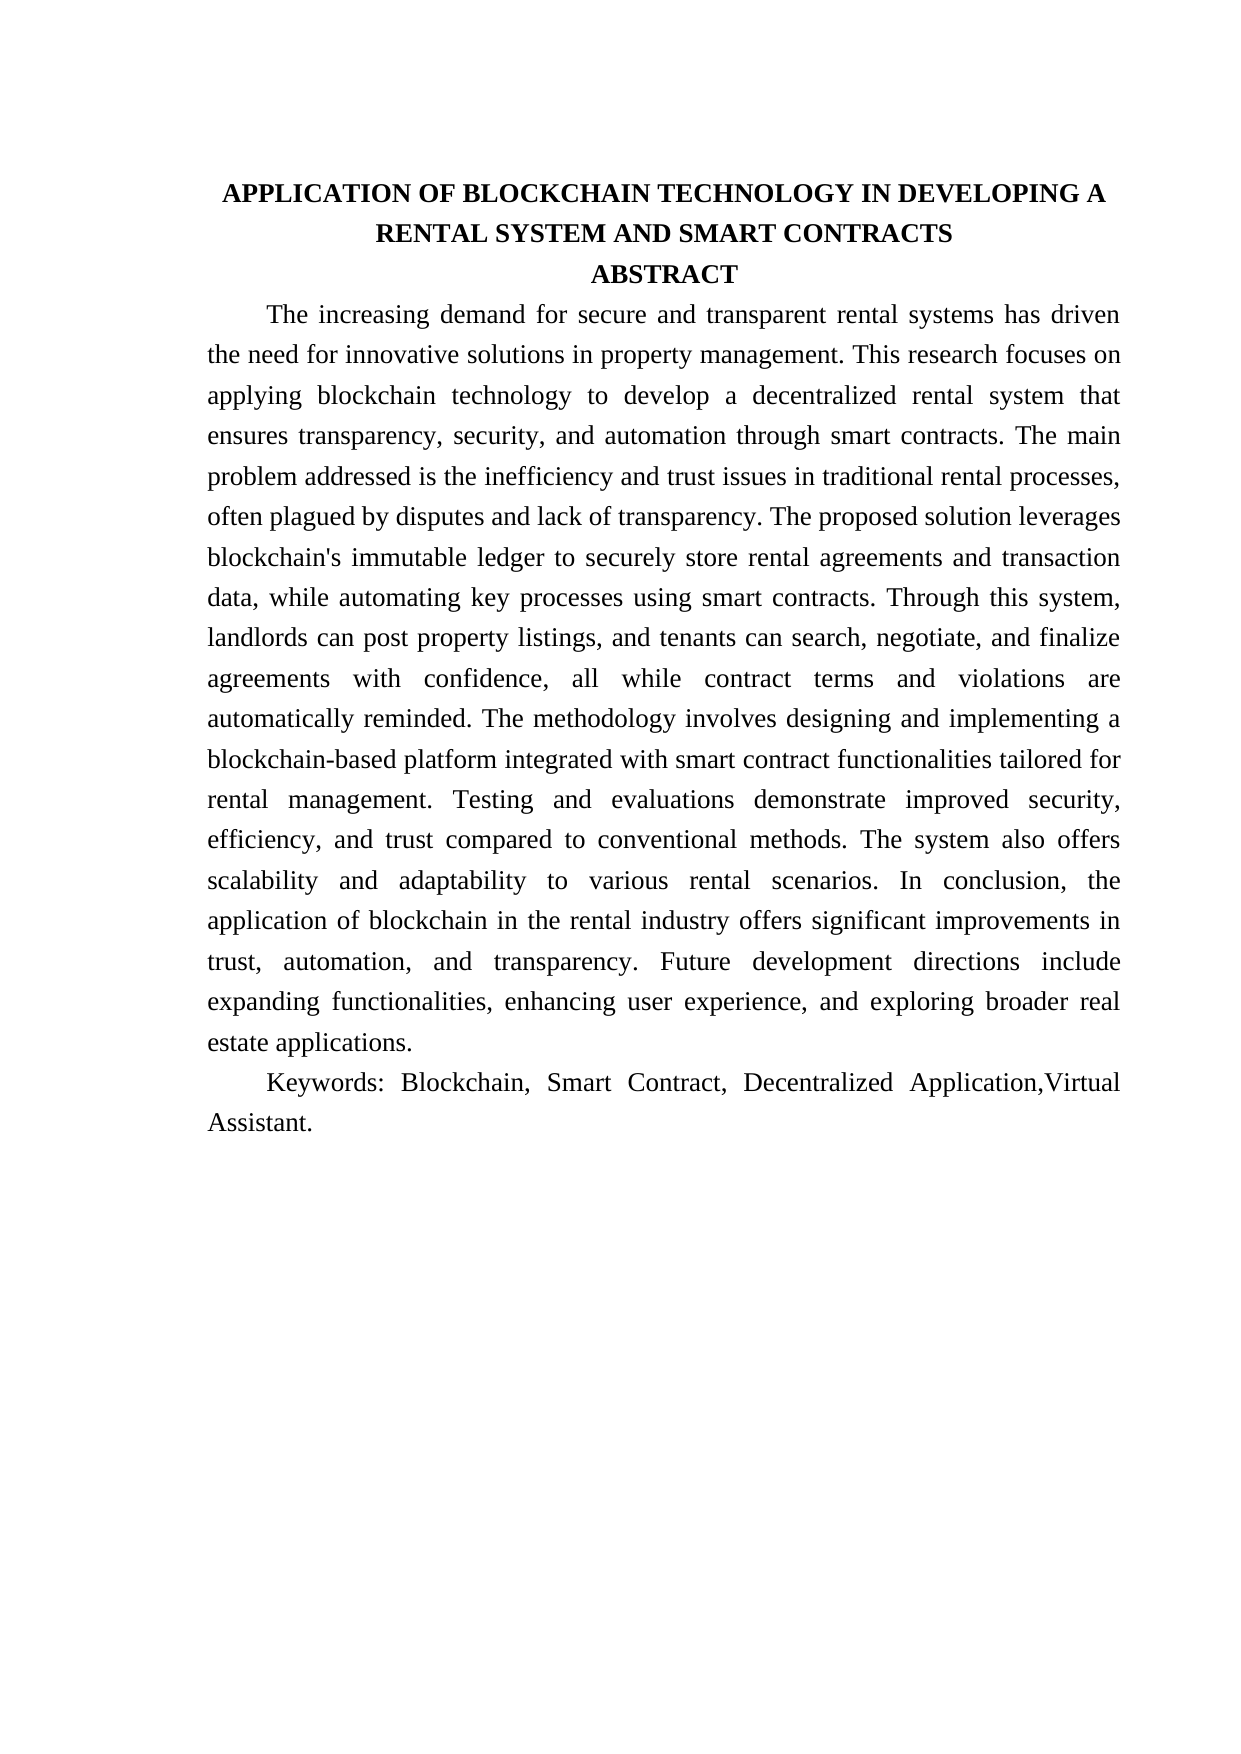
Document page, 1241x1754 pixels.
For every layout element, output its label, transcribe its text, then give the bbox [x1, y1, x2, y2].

text The increasing demand for secure and transparent rental systems has driven the need for innovative solutions in property management. This research focuses on applying blockchain technology to develop a decentralized rental system that ensures transparency, security, and automation through smart contracts. The main problem addressed is the inefficiency and trust issues in traditional rental processes, often plagued by disputes and lack of transparency. The proposed solution leverages blockchain's immutable ledger to securely store rental agreements and transaction data, while automating key processes using smart contracts. Through this system, landlords can post property listings, and tenants can search, negotiate, and finalize agreements with confidence, all while contract terms and violations are automatically reminded. The methodology involves designing and implementing a blockchain-based platform integrated with smart contract functionalities tailored for rental management. Testing and evaluations demonstrate improved security, efficiency, and trust compared to conventional methods. The system also offers scalability and adaptability to various rental scenarios. In conclusion, the application of blockchain in the rental industry offers significant improvements in trust, automation, and transparency. Future development directions include expanding functionalities, enhancing user experience, and exploring broader real estate applications. [207, 298, 1122, 1057]
text ABSTRACT [207, 258, 1122, 289]
text Keywords: Blockchain, Smart Contract, Decentralized Application,Virtual Assistant. [207, 1066, 1122, 1138]
text APPLICATION OF BLOCKCHAIN TECHNOLOGY IN DEVELOPING A RENTAL SYSTEM AND SMART CONTRACTS [207, 177, 1122, 248]
